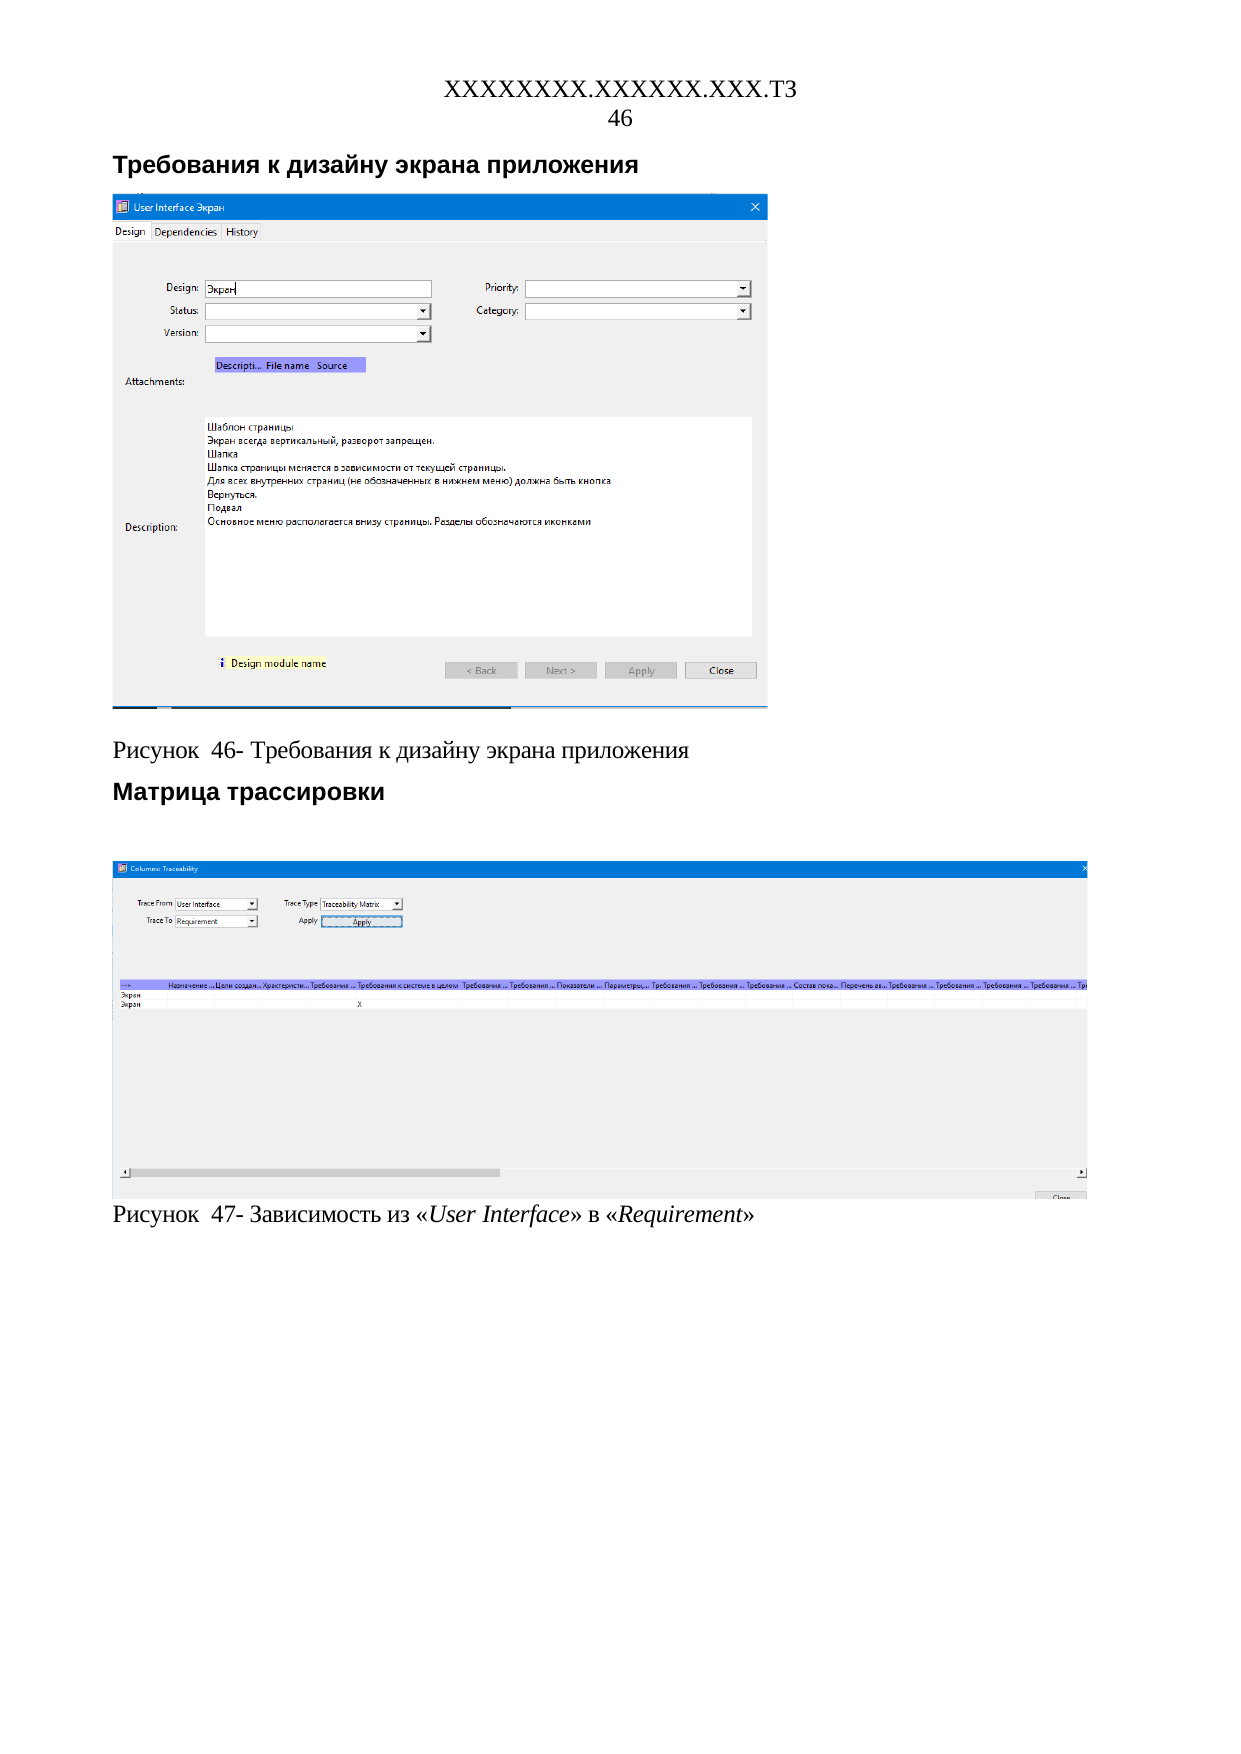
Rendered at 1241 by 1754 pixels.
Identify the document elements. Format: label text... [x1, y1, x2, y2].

text Рисунок 47- Зависимость из «User Interface» в «Requirement» [112, 1199, 1128, 1227]
text Матрица трассировки [112, 777, 1128, 806]
picture [112, 861, 1088, 1199]
text Рисунок 46- Требования к дизайну экрана приложения [112, 736, 1128, 764]
picture [112, 193, 768, 709]
